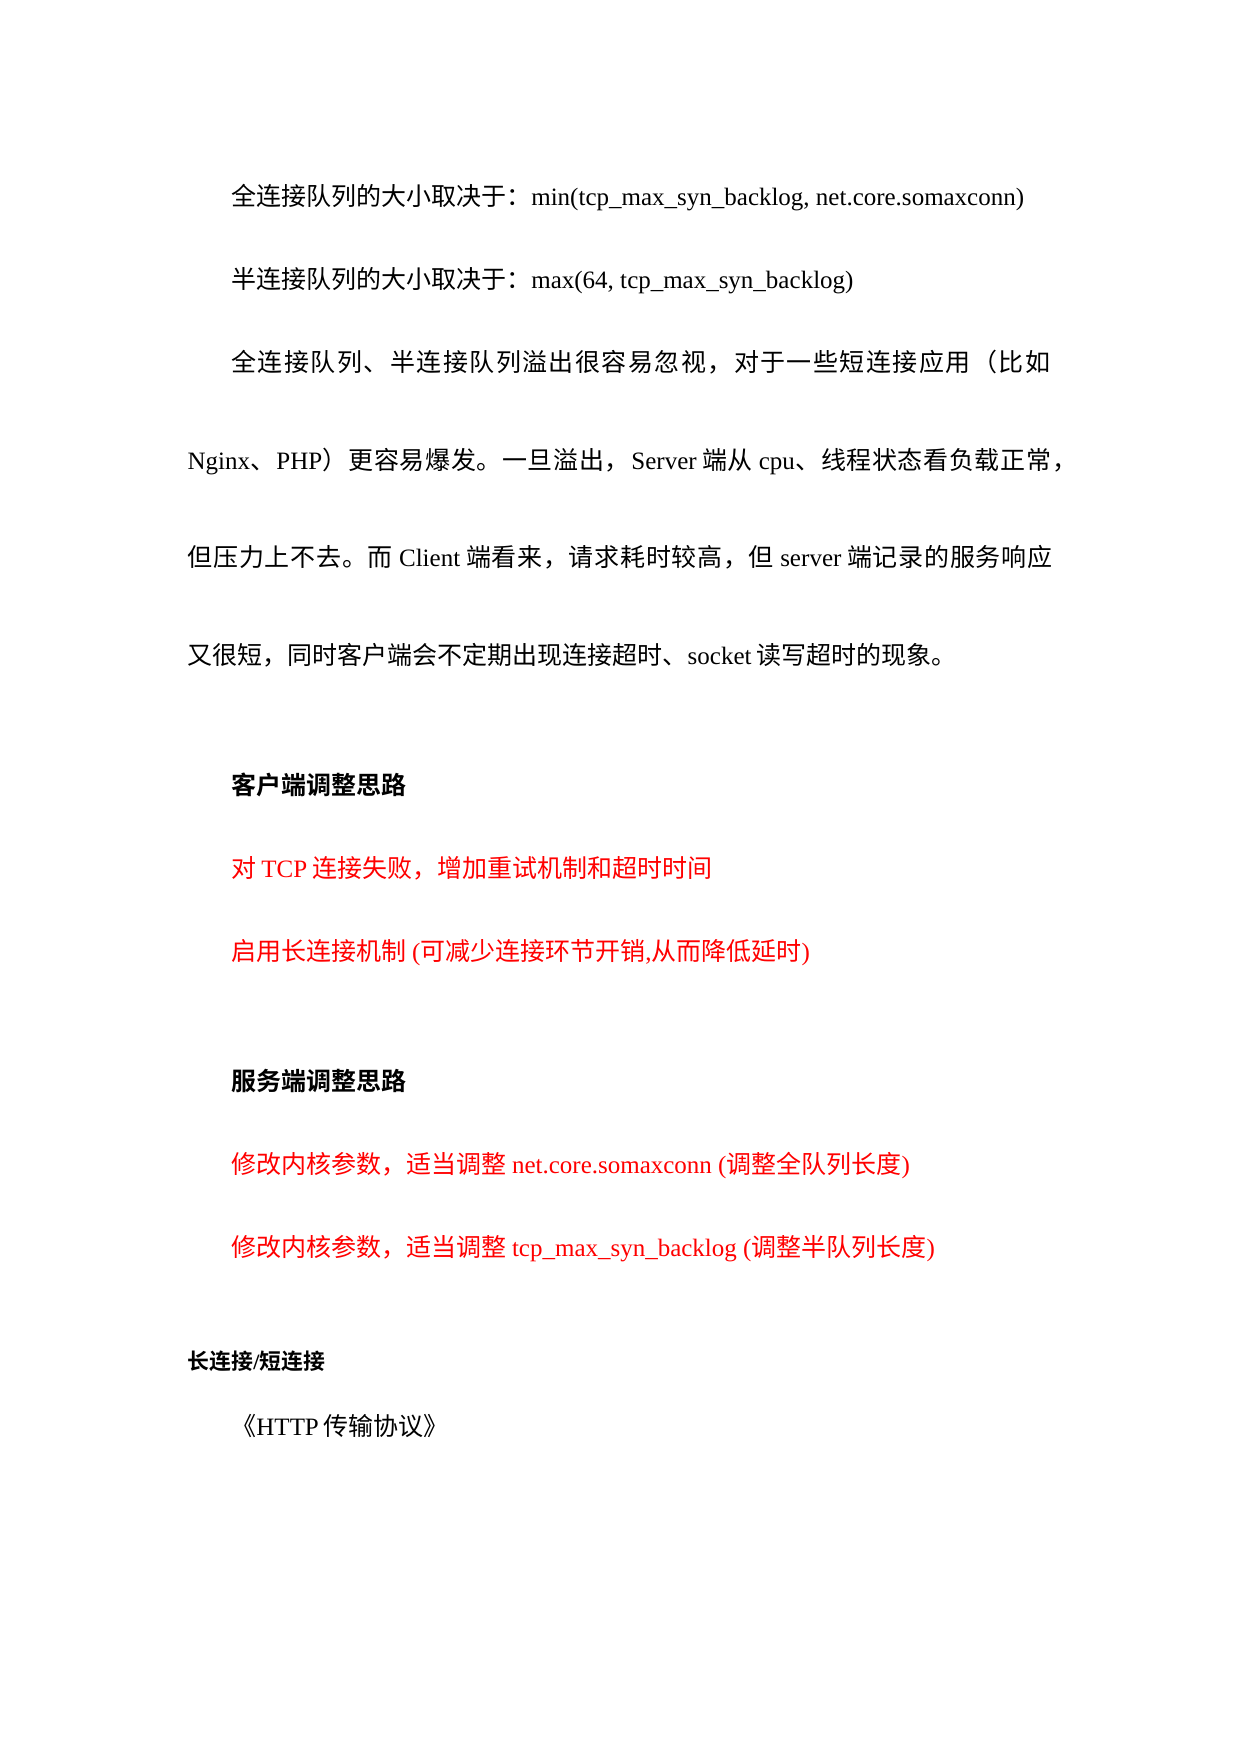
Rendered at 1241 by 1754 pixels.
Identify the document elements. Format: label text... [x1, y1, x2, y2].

text 半连接队列的大小取决于：max(64, tcp_max_syn_backlog) [187, 245, 1053, 310]
subtitle 长连接/短连接 [187, 1343, 1053, 1376]
text 《HTTP传输协议》 [187, 1392, 1053, 1457]
text 启用长连接机制 (可减少连接环节开销,从而降低延时) [187, 917, 1053, 982]
text 修改内核参数，适当调整 tcp_max_syn_backlog (调整半队列长度) [187, 1213, 1053, 1278]
text 修改内核参数，适当调整 net.core.somaxconn (调整全队列长度) [187, 1130, 1053, 1195]
text 客户端调整思路 [187, 751, 1053, 816]
text 全连接队列的大小取决于：min(tcp_max_syn_backlog, net.core.somaxconn) [187, 162, 1053, 227]
text 服务端调整思路 [187, 1047, 1053, 1112]
text 对TCP连接失败，增加重试机制和超时时间 [187, 834, 1053, 899]
text 全连接队列、半连接队列溢出很容易忽视，对于一些短连接应用（比如Nginx、PHP）更容易爆发。一旦溢出，Server端从cpu、线程状态看负载正常，但压力上不去。而Client端看来，请求耗时较高，但server端记录的服务响应又很短，同时客户端会不定期出现连接超时、socket读写超时的现象。 [187, 328, 1053, 686]
